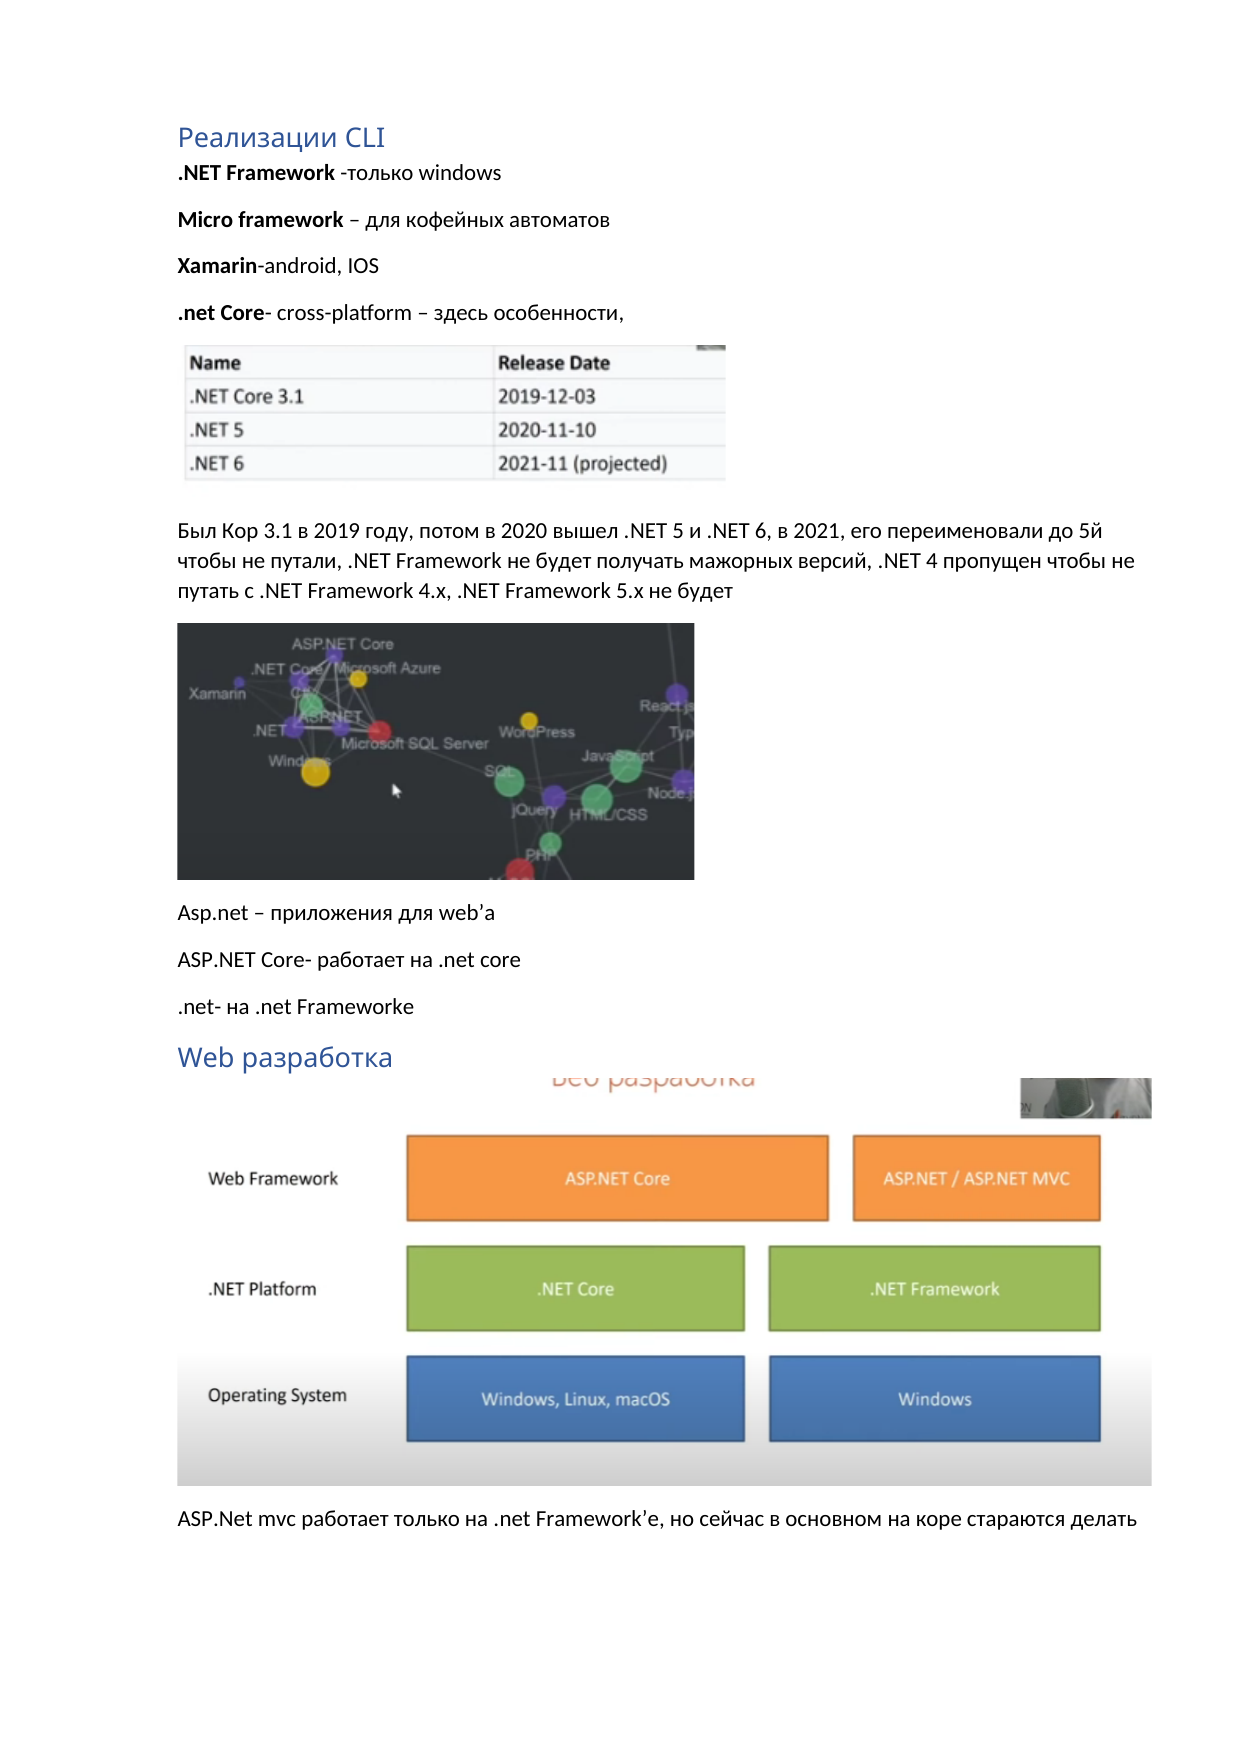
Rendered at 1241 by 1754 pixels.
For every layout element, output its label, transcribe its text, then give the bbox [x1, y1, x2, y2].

text Asp.net – приложения для web’a [177, 898, 1152, 926]
subtitle Web разработка [177, 1039, 1152, 1076]
picture [177, 623, 695, 880]
text ASP.NET Core- работает на .net core [177, 945, 1152, 973]
text Micro framework – для кофейных автоматов [177, 205, 1152, 233]
text .NET Framework -только windows [177, 158, 1152, 186]
picture [177, 345, 726, 497]
text Xamarin-android, IOS [177, 252, 1152, 280]
picture [177, 1078, 1152, 1486]
text .net- на .net Frameworke [177, 992, 1152, 1020]
text .net Core- cross-platform – здесь особенности, [177, 298, 1152, 327]
subtitle Реализации CLI [177, 118, 1152, 155]
text ASP.Net mvc работает только на .net Framework’e, но сейчас в основном на коре стараются делать [177, 1504, 1152, 1532]
text Был Кор 3.1 в 2019 году, потом в 2020 вышел .NET 5 и .NET 6, в 2021, его переименовали до 5й чтобы не путали, .NET Framework не будет получать мажорных версий, .NET 4 пропущен чтобы не путать с .NET Framework 4.x, .NET Framework 5.x не будет [177, 516, 1152, 604]
